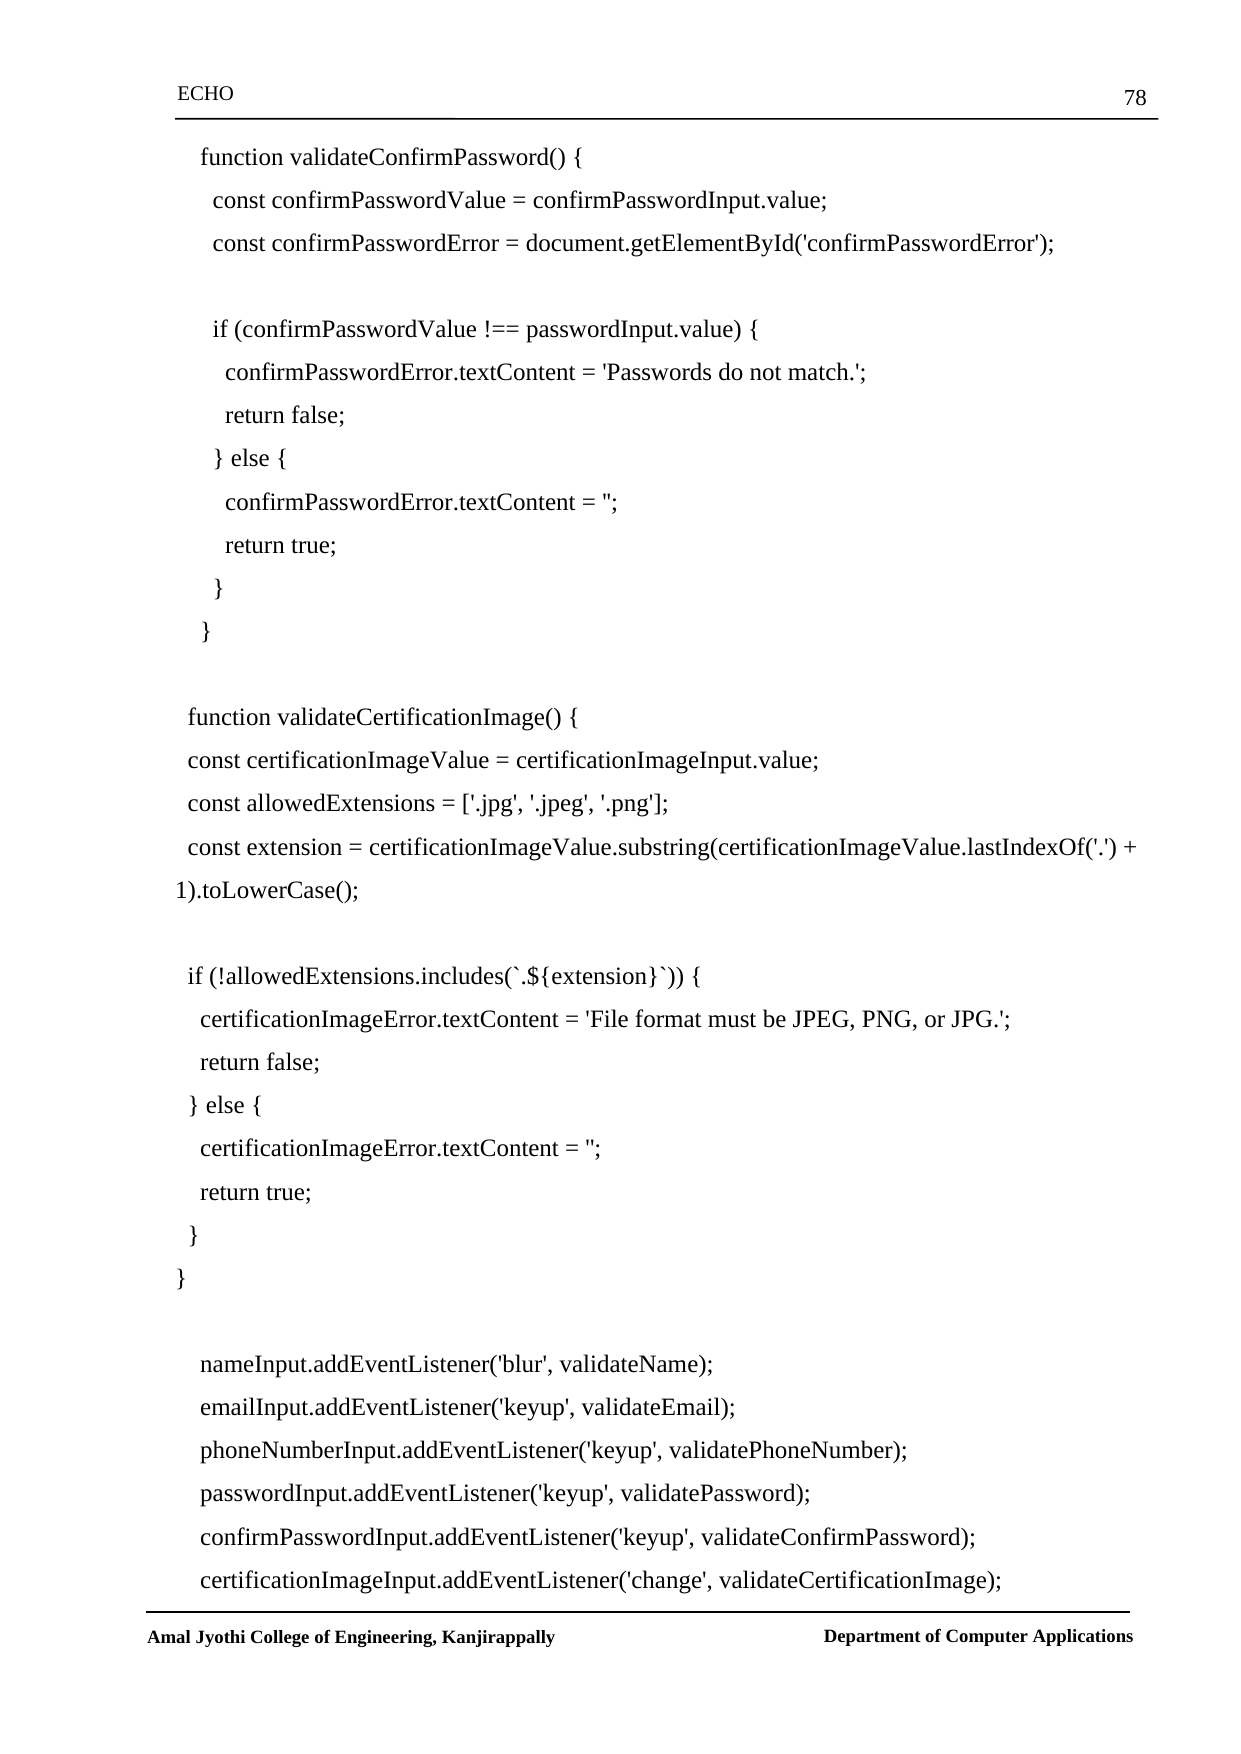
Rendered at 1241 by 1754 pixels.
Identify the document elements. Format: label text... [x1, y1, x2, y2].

text return false; [175, 400, 1162, 429]
text } [175, 1220, 1162, 1248]
text emailInput.addEventListener('keyup', validateEmail); [175, 1392, 1162, 1421]
text if (confirmPasswordValue !== passwordInput.value) { [175, 314, 1162, 343]
text certificationImageError.textContent = ''; [175, 1133, 1162, 1162]
text phoneNumberInput.addEventListener('keyup', validatePhoneNumber); [175, 1435, 1162, 1464]
text passwordInput.addEventListener('keyup', validatePassword); [175, 1478, 1162, 1507]
text const confirmPasswordError = document.getElementById('confirmPasswordError'); [175, 228, 1162, 257]
text certificationImageError.textContent = 'File format must be JPEG, PNG, or JPG.'; [175, 1004, 1162, 1033]
text } [175, 573, 1162, 602]
text return false; [175, 1047, 1162, 1076]
text confirmPasswordError.textContent = ''; [175, 487, 1162, 515]
text return true; [175, 1177, 1162, 1205]
text nameInput.addEventListener('blur', validateName); [175, 1349, 1162, 1378]
text confirmPasswordError.textContent = 'Passwords do not match.'; [175, 357, 1162, 386]
text const allowedExtensions = ['.jpg', '.jpeg', '.png']; [175, 788, 1162, 817]
text } [175, 616, 1162, 645]
text function validateCertificationImage() { [175, 702, 1162, 731]
text if (!allowedExtensions.includes(`.${extension}`)) { [175, 961, 1162, 990]
text function validateConfirmPassword() { [175, 142, 1162, 170]
text } else { [175, 443, 1162, 472]
text const confirmPasswordValue = confirmPasswordInput.value; [175, 185, 1162, 213]
text const extension = certificationImageValue.substring(certificationImageValue.lastIndexOf('.') + 1).toLowerCase(); [175, 832, 1162, 903]
text certificationImageInput.addEventListener('change', validateCertificationImage); [175, 1565, 1162, 1593]
text const certificationImageValue = certificationImageInput.value; [175, 745, 1162, 774]
text } else { [175, 1090, 1162, 1119]
text return true; [175, 530, 1162, 558]
text confirmPasswordInput.addEventListener('keyup', validateConfirmPassword); [175, 1522, 1162, 1550]
text } [175, 1263, 1162, 1292]
